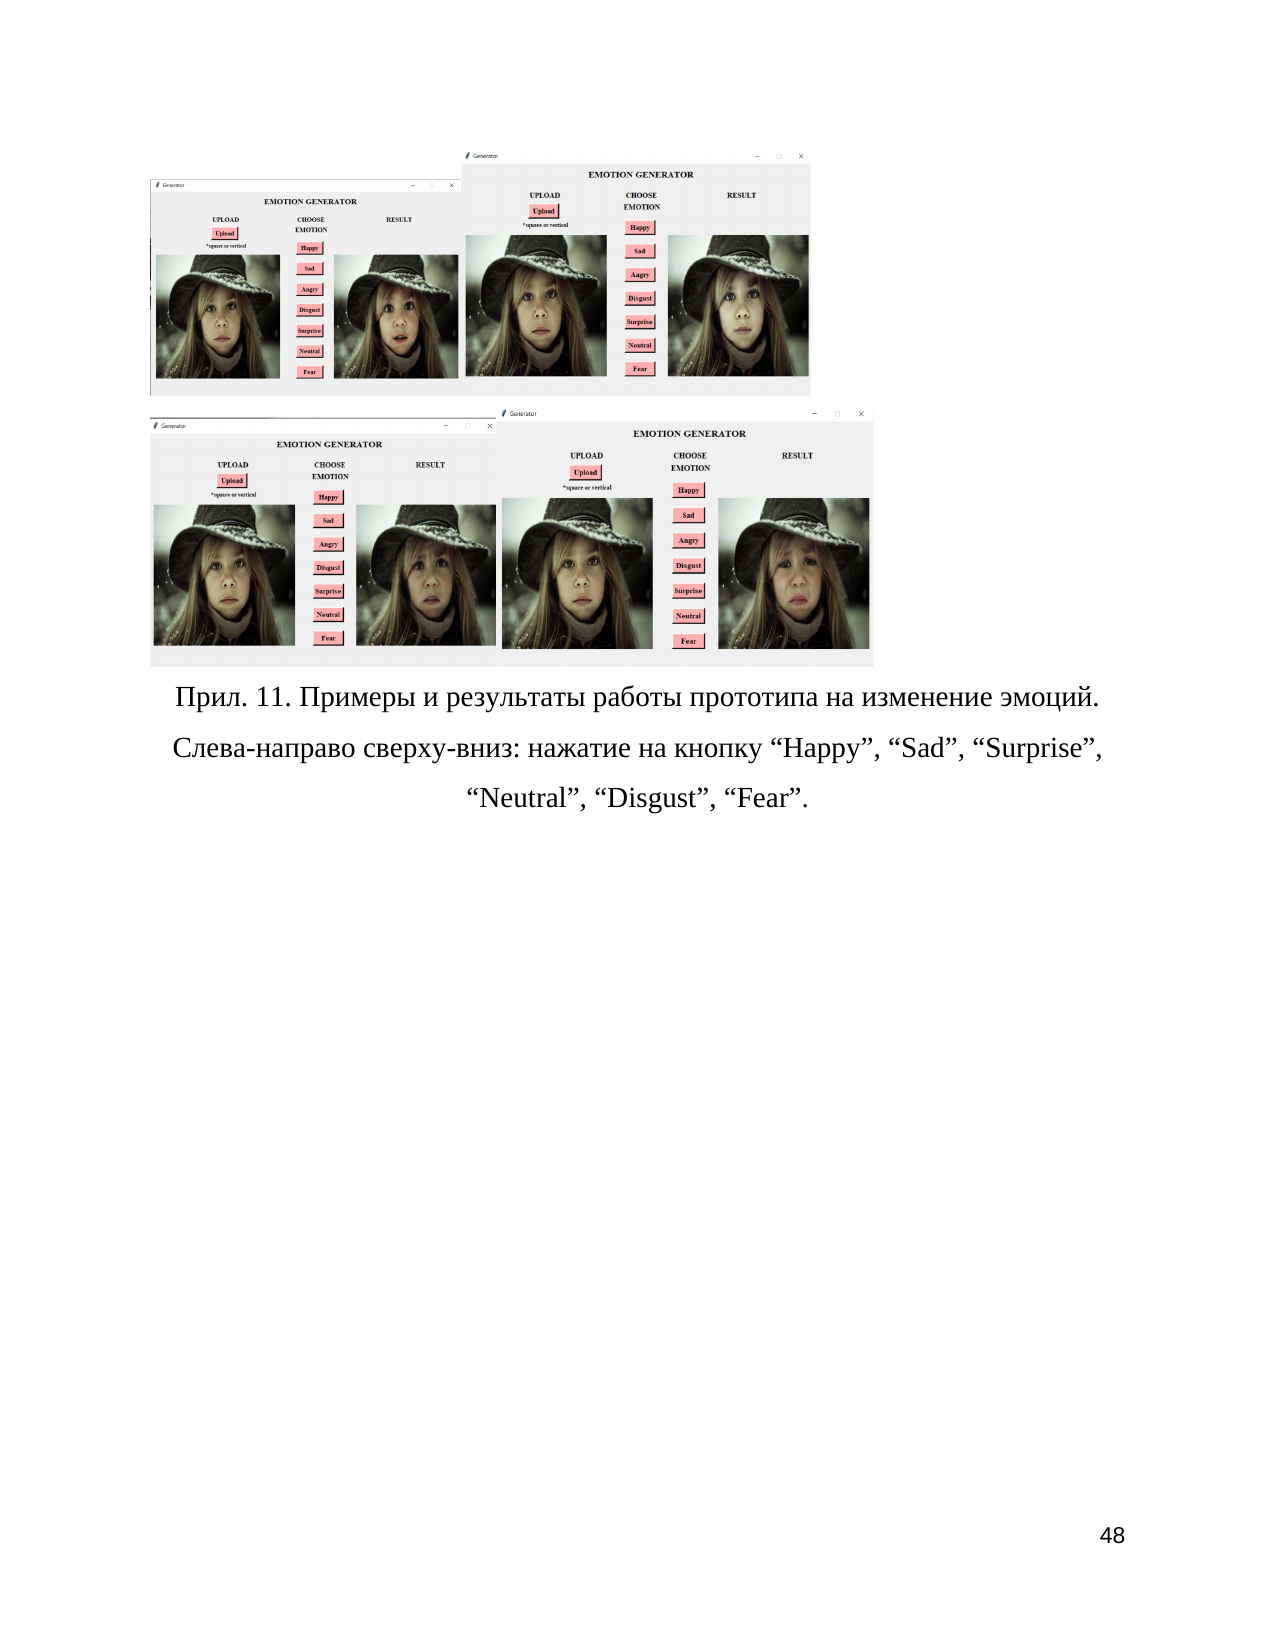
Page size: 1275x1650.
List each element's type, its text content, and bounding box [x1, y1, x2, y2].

text Прил. 11. Примеры и результаты работы прототипа на изменение эмоций. Слева-направо сверху-вниз: нажатие на кнопку “Happy”, “Sad”, “Surprise”, “Neutral”, “Disgust”, “Fear”. [150, 679, 1125, 813]
picture [150, 408, 874, 667]
picture [150, 150, 812, 396]
